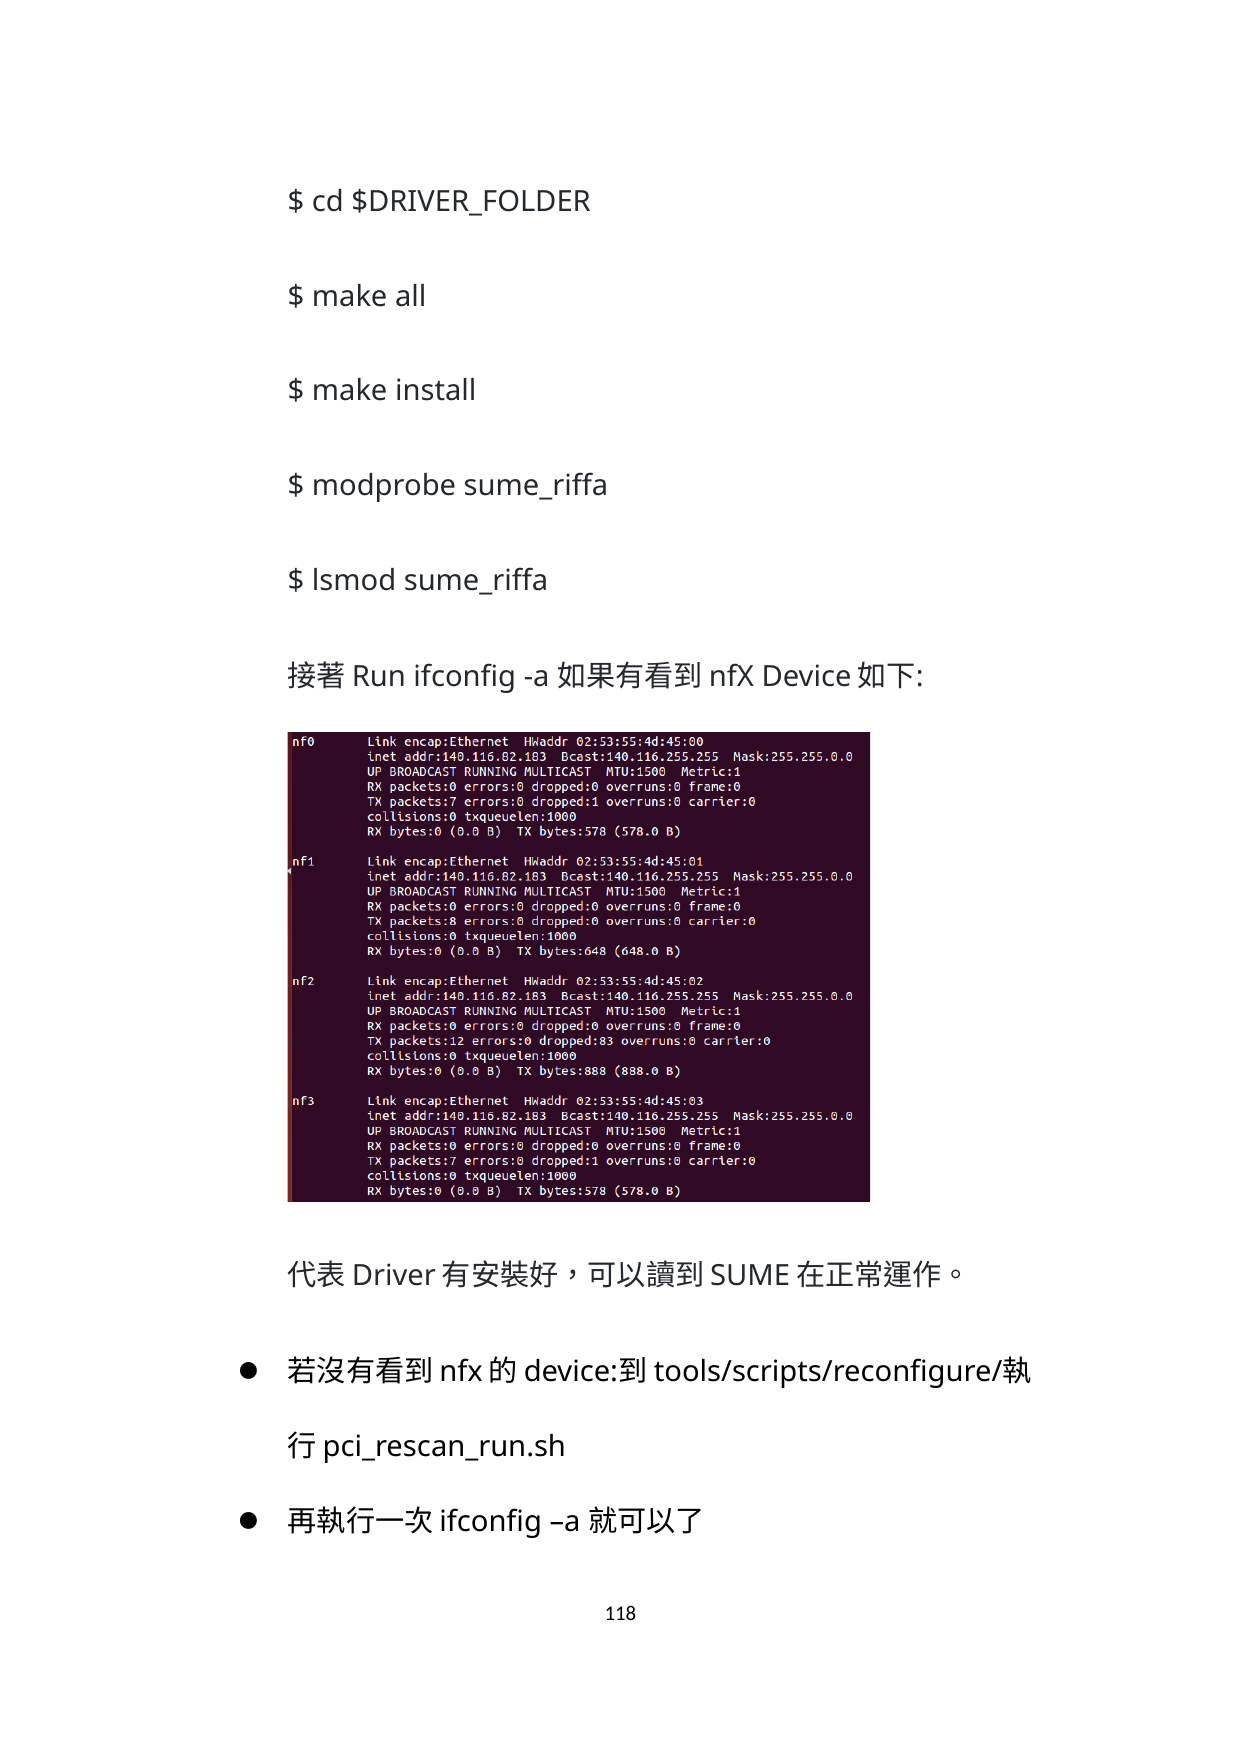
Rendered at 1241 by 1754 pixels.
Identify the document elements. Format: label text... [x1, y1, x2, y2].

text 代表Driver有安裝好，可以讀到SUME在正常運作。 [287, 1235, 1053, 1310]
text $ cd $DRIVER_FOLDER [287, 162, 1053, 237]
list 若沒有看到nfx的device:到 tools/scripts/reconfigure/執行pci_rescan_run.sh [237, 1331, 1053, 1481]
list 再執行一次ifconfig –a 就可以了 [237, 1481, 1053, 1556]
text $ lsmod sume_riffa [287, 542, 1053, 617]
text $ modprobe sume_riffa [287, 447, 1053, 522]
picture [287, 732, 871, 1202]
text 接著Run ifconfig -a 如果有看到nfX Device如下: [287, 636, 1053, 711]
text $ make all [287, 257, 1053, 332]
text $ make install [287, 352, 1053, 427]
